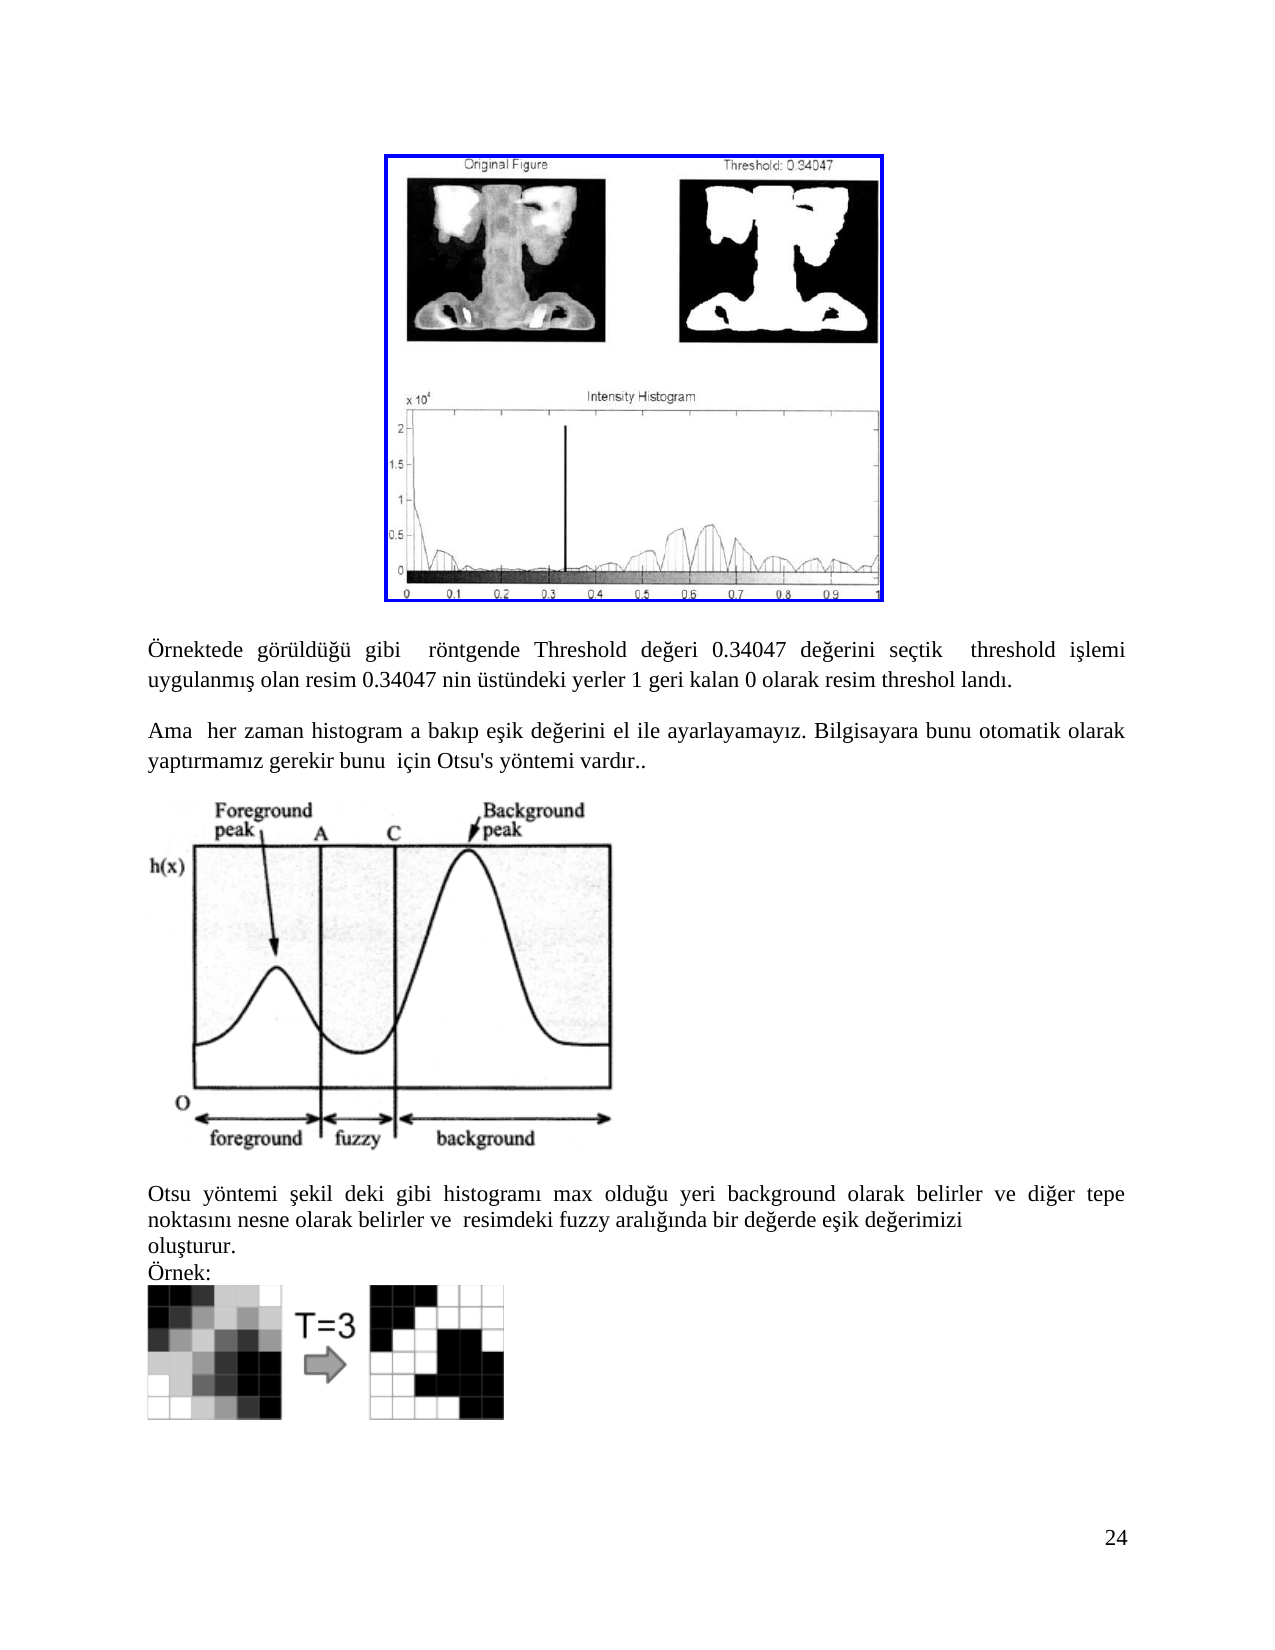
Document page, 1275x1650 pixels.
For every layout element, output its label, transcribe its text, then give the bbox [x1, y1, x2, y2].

picture [377, 147, 898, 612]
text Otsu yöntemi şekil deki gibi histogramı max olduğu yeri background olarak belirler ve diğer tepe noktasını nesne olarak belirler ve resimdeki fuzzy aralığında bir değerde eşik değerimizi [148, 1179, 1127, 1232]
text Örnek: [148, 1259, 1127, 1285]
text oluşturur. [148, 1232, 1127, 1259]
picture [147, 798, 618, 1155]
picture [147, 1285, 504, 1420]
text Örnektede görüldüğü gibi röntgende Threshold değeri 0.34047 değerini seçtik threshold işlemi uygulanmış olan resim 0.34047 nin üstündeki yerler 1 geri kalan 0 olarak resim threshol landı. [148, 636, 1127, 692]
text Ama her zaman histogram a bakıp eşik değerini el ile ayarlayamayız. Bilgisayara bunu otomatik olarak yaptırmamız gerekir bunu için Otsu's yöntemi vardır.. [148, 717, 1127, 774]
